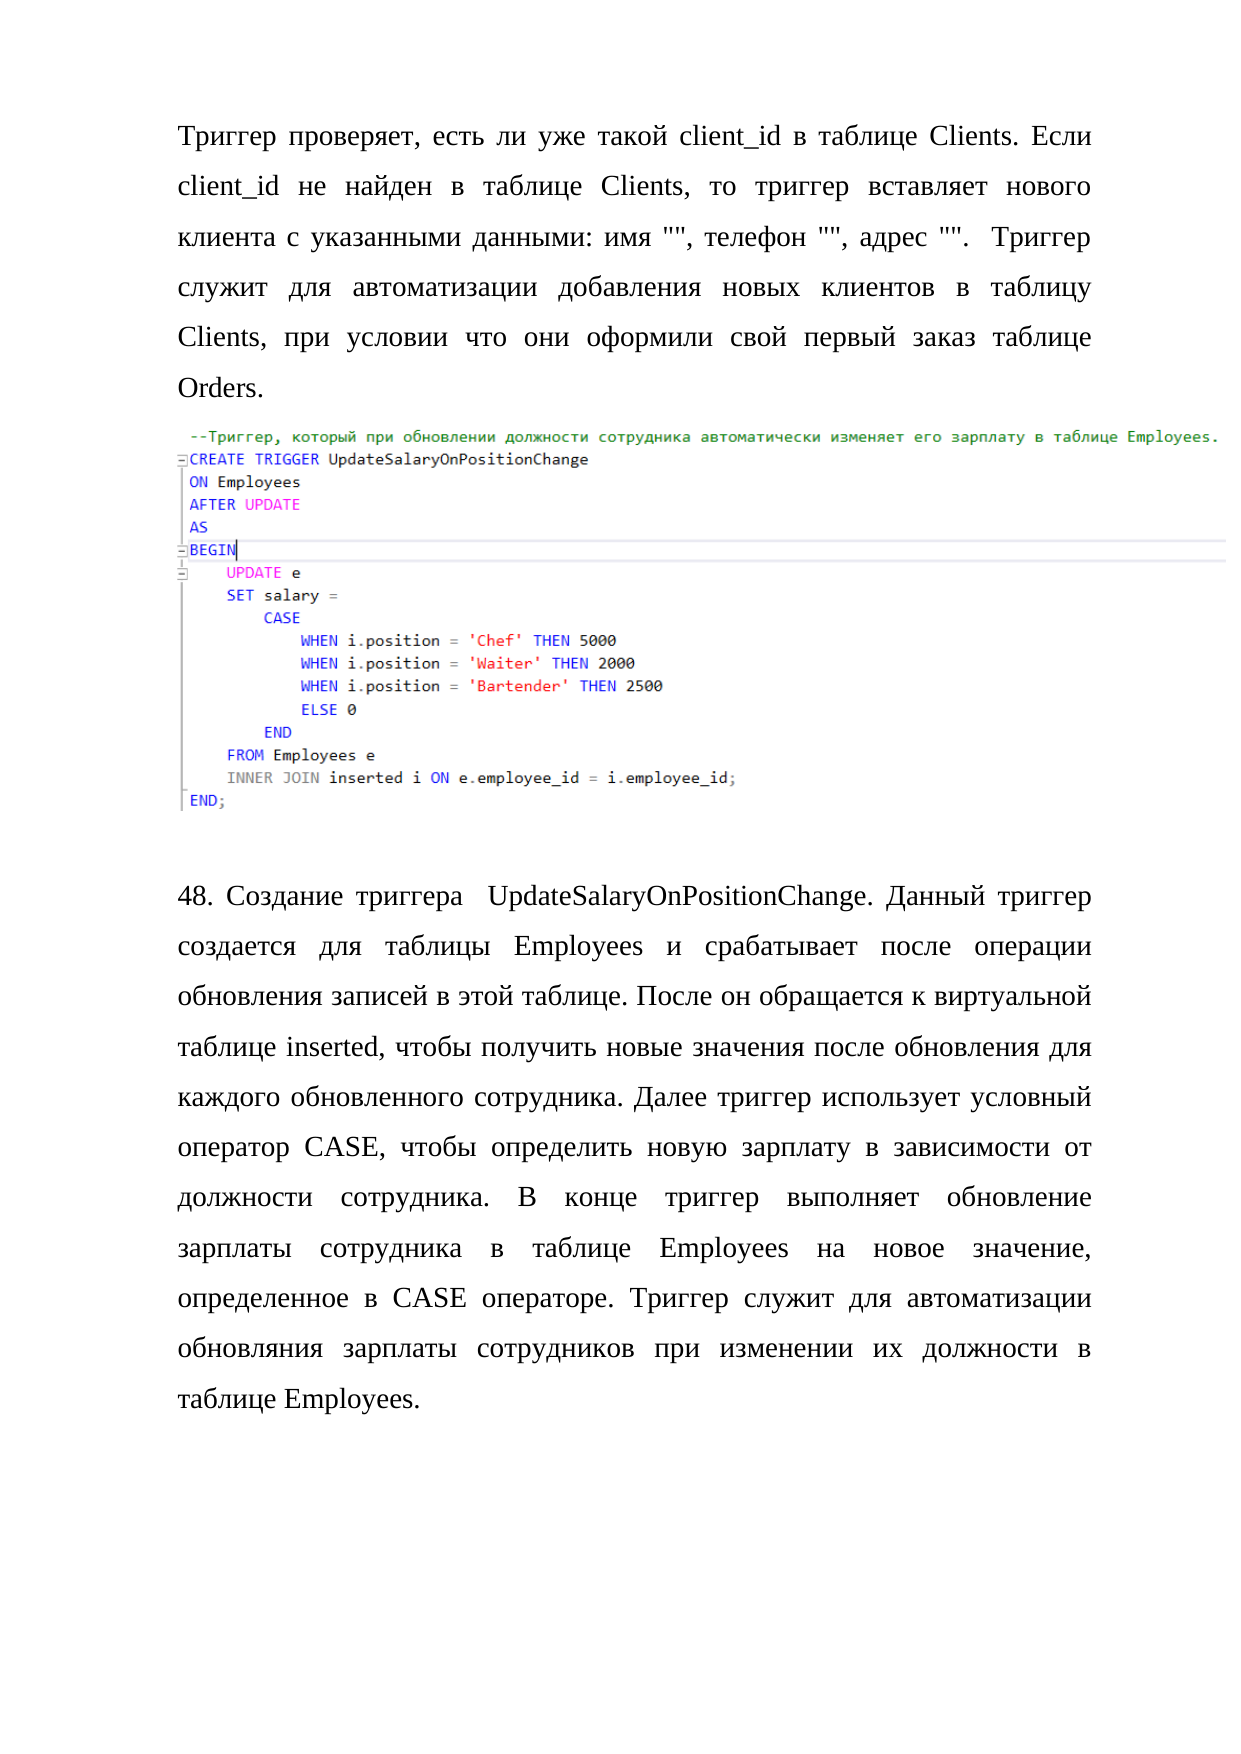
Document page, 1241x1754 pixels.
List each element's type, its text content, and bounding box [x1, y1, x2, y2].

picture [177, 420, 1226, 811]
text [177, 118, 1093, 403]
text 48. Создание триггера UpdateSalaryOnPositionChange. Данный триггер создается для таблицы Employees и срабатывает после операции обновления записей в этой таблице. После он обращается к виртуальной таблице inserted, чтобы получить новые значения после обновления для каждого обновленного сотрудника. Далее триггер использует условный оператор CASE, чтобы определить новую зарплату в зависимости от должности сотрудника. В конце триггер выполняет обновление зарплаты сотрудника в таблице Employees на новое значение, определенное в CASE операторе. Триггер служит для автоматизации обновляния зарплаты сотрудников при изменении их должности в таблице Employees. [177, 878, 1093, 1414]
